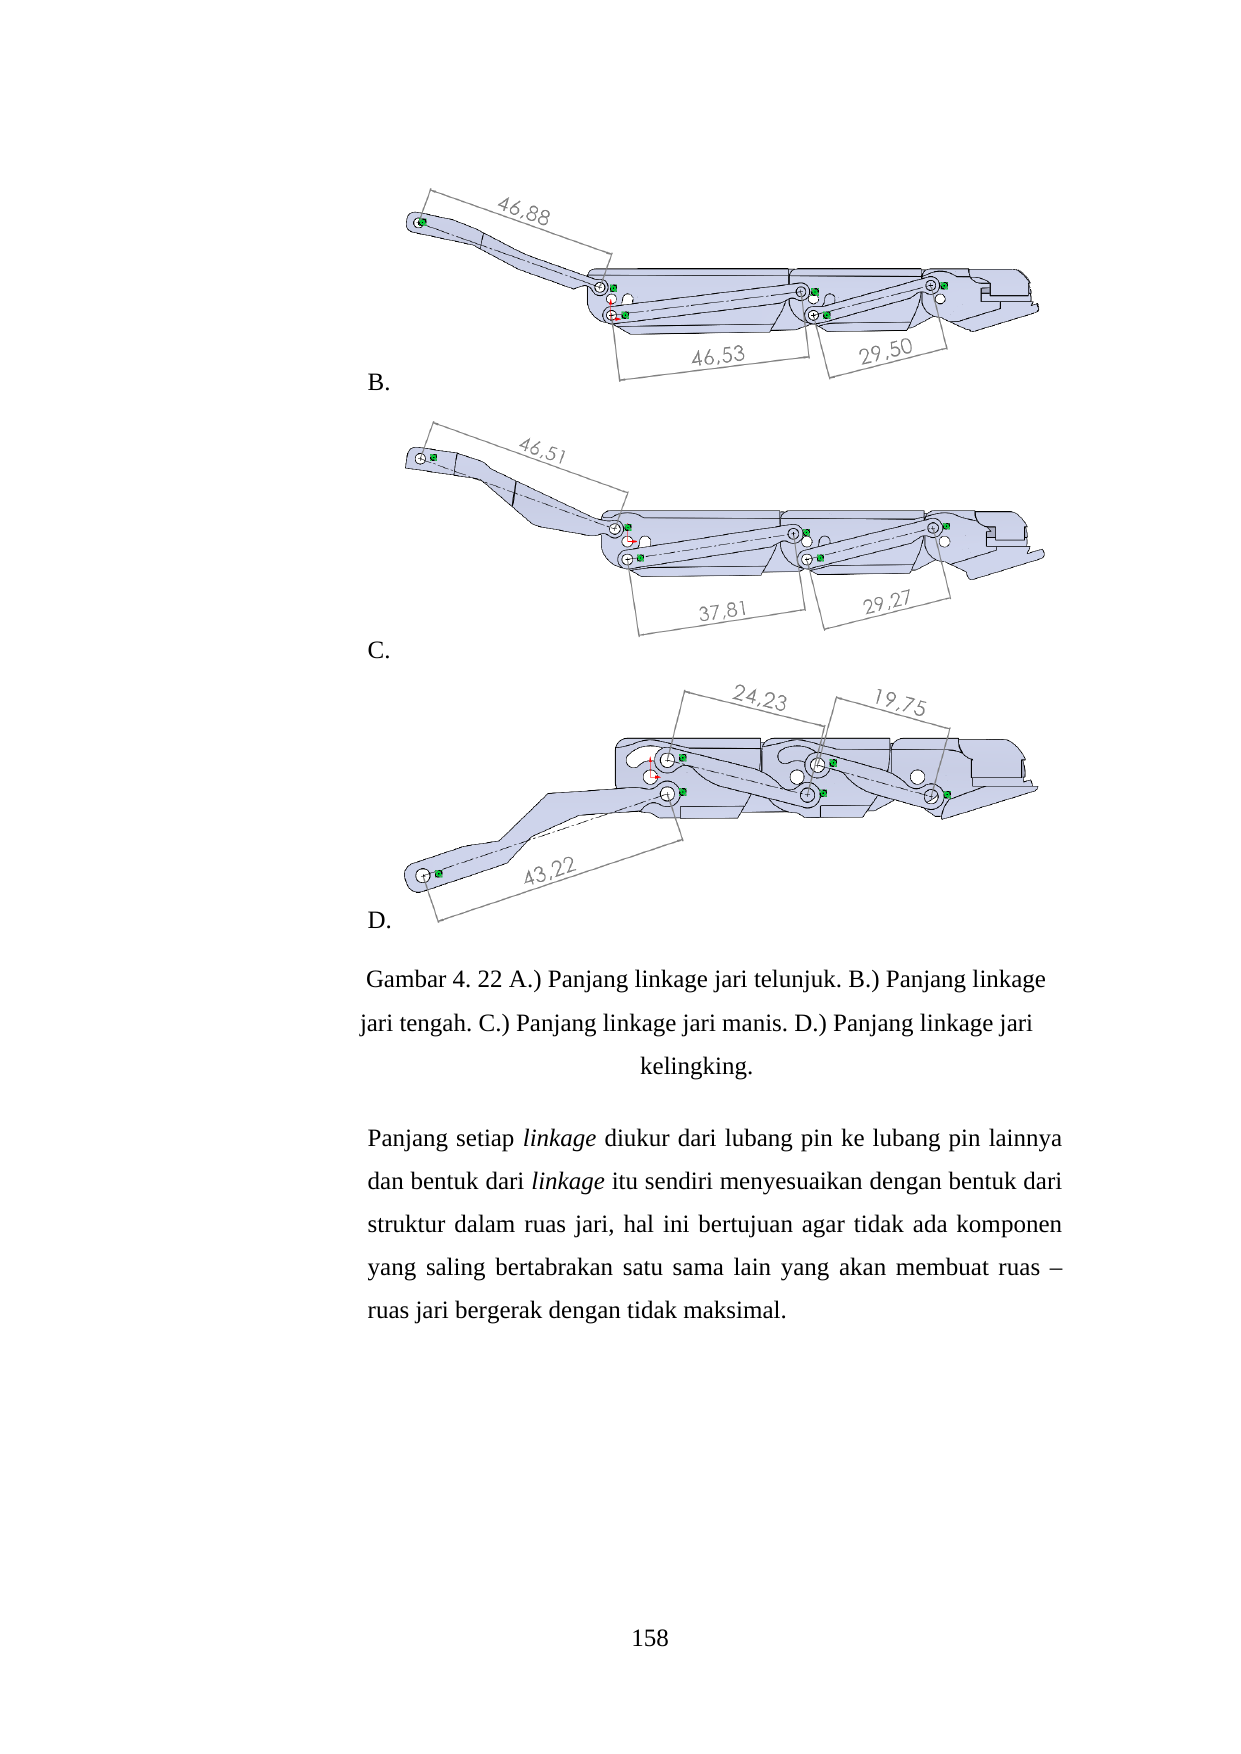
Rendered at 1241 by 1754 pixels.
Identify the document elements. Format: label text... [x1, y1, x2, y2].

picture [396, 177, 1044, 390]
text Gambar 4. 22 A.) Panjang linkage jari telunjuk. B.) Panjang linkage jari tengah. C.) Panjang linkage jari manis. D.) Panjang linkage jari kelingking. [330, 964, 1063, 1079]
picture [398, 678, 1048, 928]
text Panjang setiap linkage diukur dari lubang pin ke lubang pin lainnya dan bentuk dari linkage itu sendiri menyesuaikan dengan bentuk dari struktur dalam ruas jari, hal ini bertujuan agar tidak ada komponen yang saling bertabrakan satu sama lain yang akan membuat ruas – ruas jari bergerak dengan tidak maksimal. [367, 1123, 1063, 1324]
picture [396, 409, 1047, 659]
